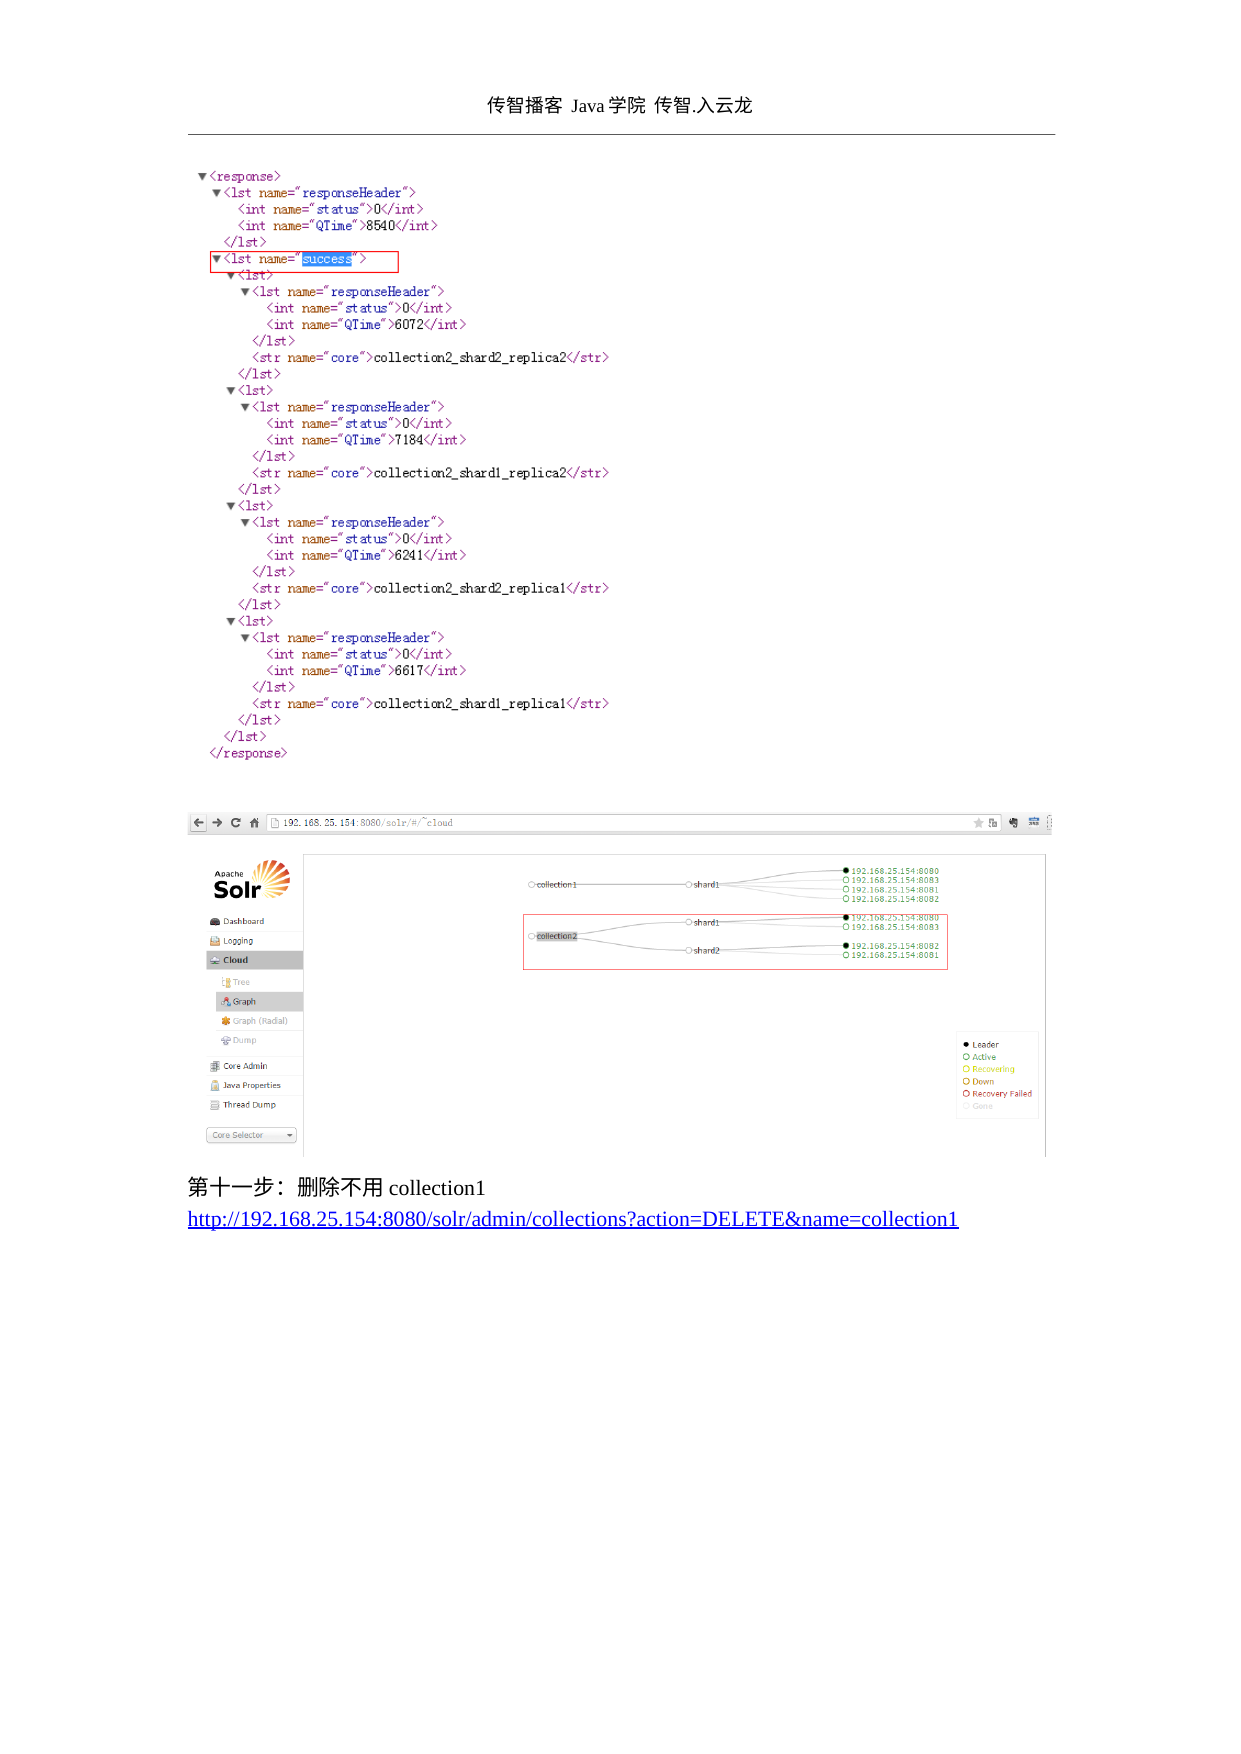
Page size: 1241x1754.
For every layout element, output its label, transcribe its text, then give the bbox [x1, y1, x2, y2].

text http://192.168.25.154:8080/solr/admin/collections?action=DELETE&name=collection1 [187, 1202, 1053, 1234]
text 第十一步：删除不用collection1 [187, 1169, 1053, 1202]
picture [187, 812, 1052, 1157]
picture [187, 162, 1052, 785]
